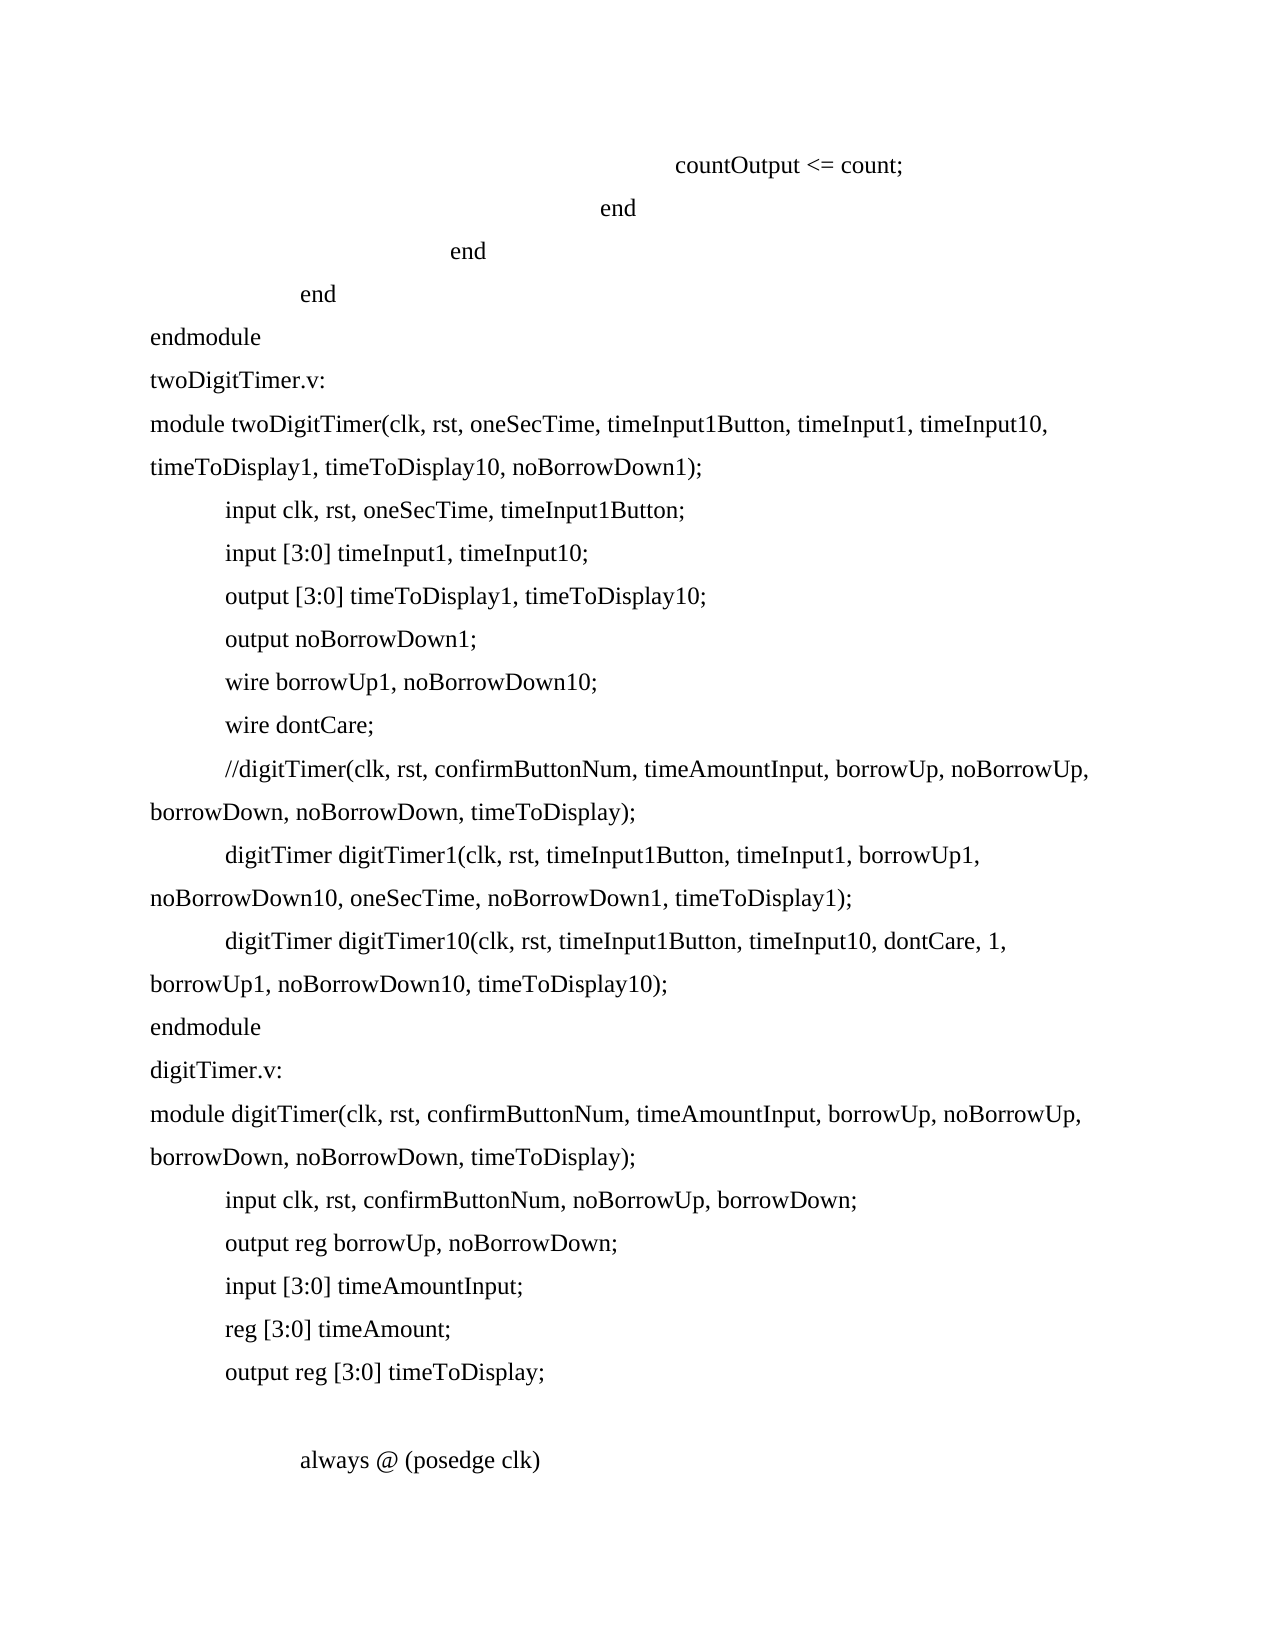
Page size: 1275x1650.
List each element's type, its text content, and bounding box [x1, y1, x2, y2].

text wire borrowUp1, noBorrowDown10; [150, 667, 1125, 696]
text reg [3:0] timeAmount; [150, 1314, 1125, 1343]
text end [150, 279, 1125, 308]
text end [150, 236, 1125, 265]
text twoDigitTimer.v: [150, 366, 1125, 394]
text input clk, rst, oneSecTime, timeInput1Button; [150, 495, 1125, 524]
text input clk, rst, confirmButtonNum, noBorrowUp, borrowDown; [150, 1185, 1125, 1214]
text output reg borrowUp, noBorrowDown; [150, 1228, 1125, 1257]
text end [150, 193, 1125, 222]
text module twoDigitTimer(clk, rst, oneSecTime, timeInput1Button, timeInput1, timeInput10, timeToDisplay1, timeToDisplay10, noBorrowDown1); [150, 409, 1125, 481]
text borrowDown, noBorrowDown, timeToDisplay); [150, 1142, 1125, 1171]
text digitTimer digitTimer1(clk, rst, timeInput1Button, timeInput1, borrowUp1, noBorrowDown10, oneSecTime, noBorrowDown1, timeToDisplay1); [150, 840, 1125, 912]
text always @ (posedge clk) [150, 1446, 1125, 1474]
text output reg [3:0] timeToDisplay; [150, 1357, 1125, 1386]
text input [3:0] timeInput1, timeInput10; [150, 538, 1125, 567]
text countOutput <= count; [150, 150, 1125, 179]
text input [3:0] timeAmountInput; [150, 1271, 1125, 1300]
text wire dontCare; [150, 711, 1125, 739]
text endmodule [150, 322, 1125, 351]
text endmodule [150, 1012, 1125, 1041]
text digitTimer digitTimer10(clk, rst, timeInput1Button, timeInput10, dontCare, 1, borrowUp1, noBorrowDown10, timeToDisplay10); [150, 926, 1125, 998]
text digitTimer.v: [150, 1056, 1125, 1084]
text //digitTimer(clk, rst, confirmButtonNum, timeAmountInput, borrowUp, noBorrowUp, borrowDown, noBorrowDown, timeToDisplay); [150, 754, 1125, 826]
text output [3:0] timeToDisplay1, timeToDisplay10; [150, 581, 1125, 610]
text module digitTimer(clk, rst, confirmButtonNum, timeAmountInput, borrowUp, noBorrowUp, [150, 1099, 1125, 1127]
text output noBorrowDown1; [150, 624, 1125, 653]
